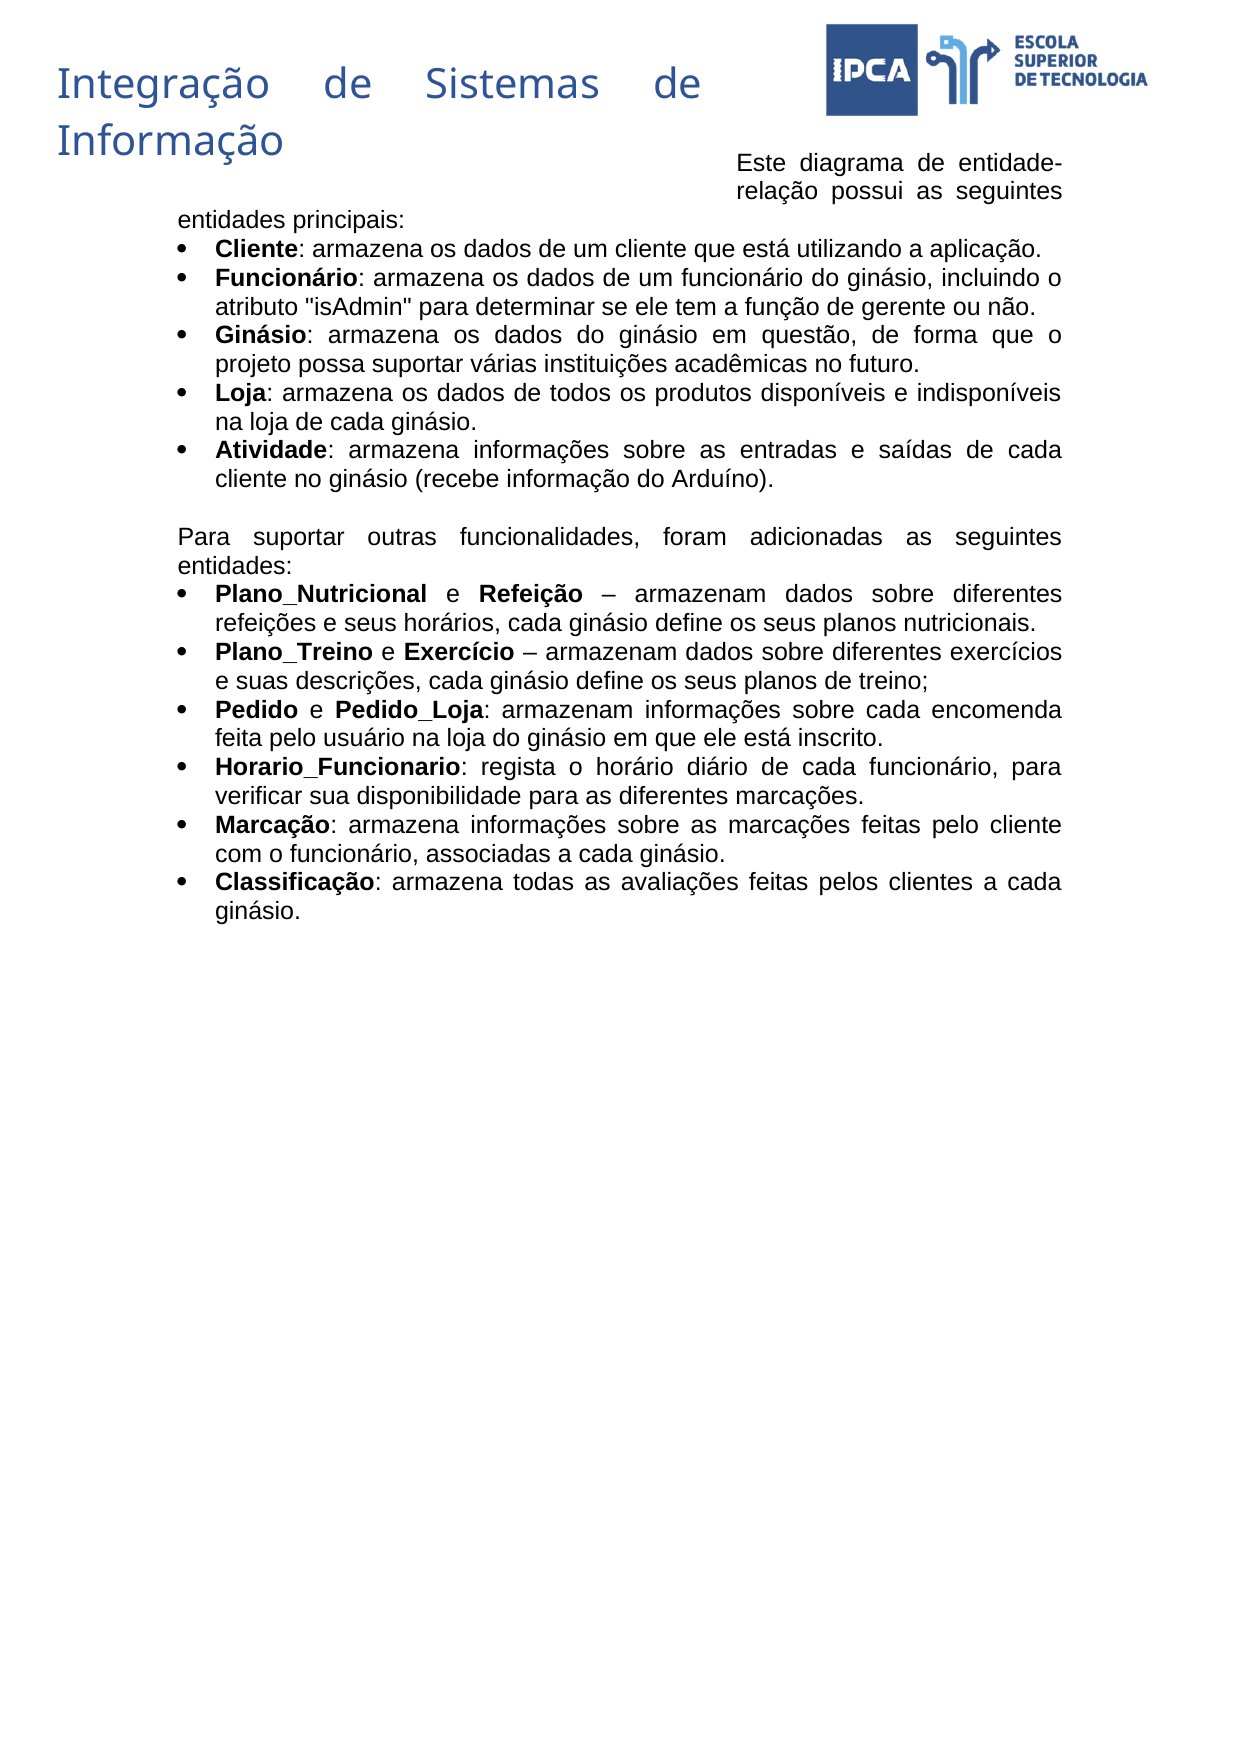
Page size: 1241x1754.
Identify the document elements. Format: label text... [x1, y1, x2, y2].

list Atividade: armazena informações sobre as entradas e saídas de cada cliente no ginásio (recebe informação do Arduíno). [177, 436, 1063, 493]
list Plano_Treino e Exercício – armazenam dados sobre diferentes exercícios e suas descrições, cada ginásio define os seus planos de treino; [177, 637, 1063, 694]
list Funcionário: armazena os dados de um funcionário do ginásio, incluindo o atributo "isAdmin" para determinar se ele tem a função de gerente ou não. [177, 263, 1063, 320]
text Para suportar outras funcionalidades, foram adicionadas as seguintes entidades: [177, 522, 1063, 579]
picture [808, 0, 1165, 204]
list Horario_Funcionario: regista o horário diário de cada funcionário, para verificar sua disponibilidade para as diferentes marcações. [177, 752, 1063, 810]
list Plano_Nutricional e Refeição – armazenam dados sobre diferentes refeições e seus horários, cada ginásio define os seus planos nutricionais. [177, 579, 1063, 637]
list Cliente: armazena os dados de um cliente que está utilizando a aplicação. [177, 234, 1063, 263]
list Loja: armazena os dados de todos os produtos disponíveis e indisponíveis na loja de cada ginásio. [177, 378, 1063, 436]
list Classificação: armazena todas as avaliações feitas pelos clientes a cada ginásio. [177, 867, 1063, 925]
list Marcação: armazena informações sobre as marcações feitas pelo cliente com o funcionário, associadas a cada ginásio. [177, 810, 1063, 867]
text Este diagrama de entidade-relação possui as seguintes entidades principais: [177, 148, 1063, 234]
list Pedido e Pedido_Loja: armazenam informações sobre cada encomenda feita pelo usuário na loja do ginásio em que ele está inscrito. [177, 694, 1063, 752]
list Ginásio: armazena os dados do ginásio em questão, de forma que o projeto possa suportar várias instituições acadêmicas no futuro. [177, 320, 1063, 378]
